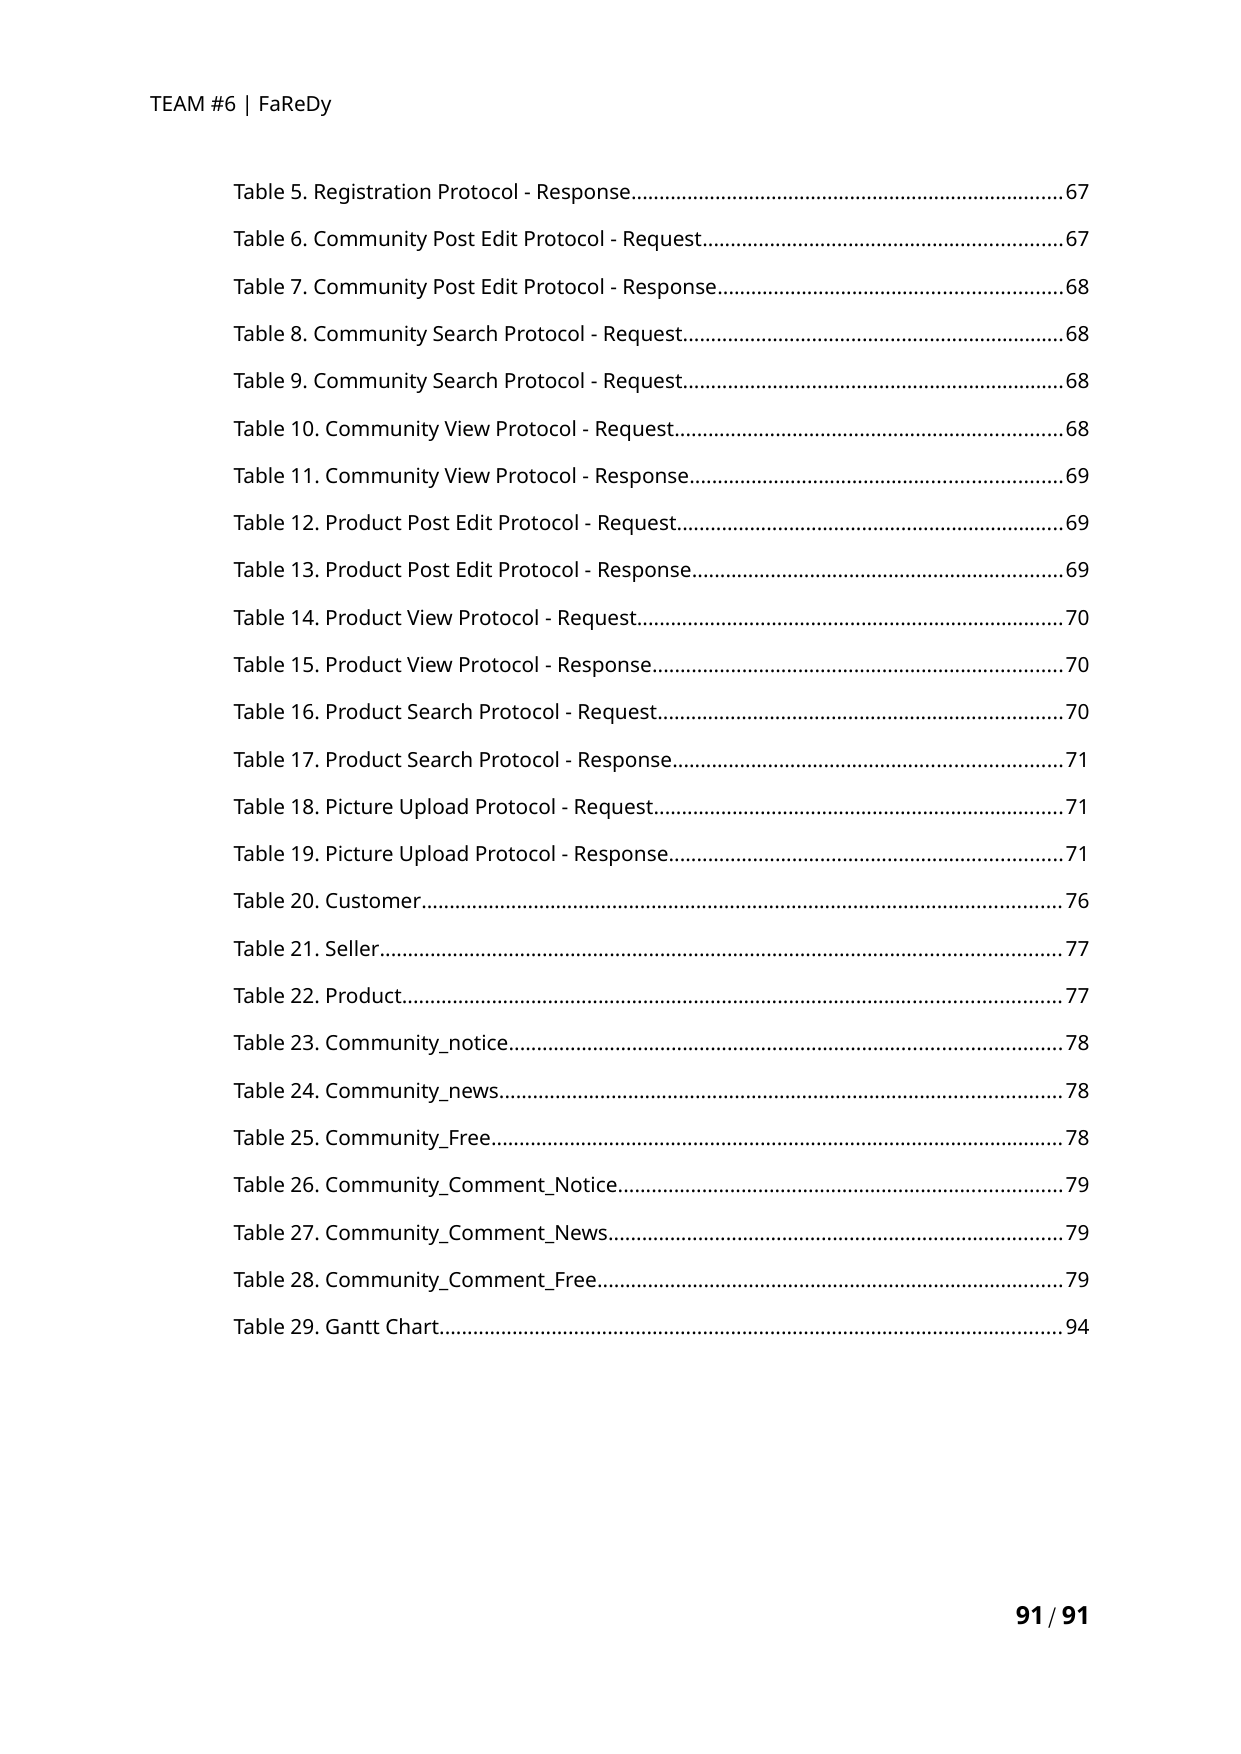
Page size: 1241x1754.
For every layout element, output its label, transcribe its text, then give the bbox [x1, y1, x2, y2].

text Table 27. Community_Comment_News 79 [233, 1218, 1090, 1246]
text Table 23. Community_notice 78 [233, 1028, 1090, 1057]
text Table 14. Product View Protocol - Request 70 [233, 603, 1090, 631]
text Table 24. Community_news 78 [233, 1076, 1090, 1104]
text Table 16. Product Search Protocol - Request 70 [233, 697, 1090, 726]
text Table 12. Product Post Edit Protocol - Request 69 [233, 508, 1090, 537]
text Table 21. Seller 77 [233, 934, 1090, 962]
text Table 11. Community View Protocol - Response 69 [233, 461, 1090, 489]
text Table 9. Community Search Protocol - Request 68 [233, 366, 1090, 395]
text Table 28. Community_Comment_Free 79 [233, 1265, 1090, 1293]
text Table 29. Gantt Chart 94 [233, 1312, 1090, 1341]
text Table 17. Product Search Protocol - Response 71 [233, 745, 1090, 773]
text Table 15. Product View Protocol - Response 70 [233, 650, 1090, 678]
text Table 19. Picture Upload Protocol - Response 71 [233, 839, 1090, 868]
text Table 8. Community Search Protocol - Request 68 [233, 319, 1090, 347]
text Table 7. Community Post Edit Protocol - Response 68 [233, 272, 1090, 300]
text Table 20. Customer 76 [233, 887, 1090, 915]
text Table 26. Community_Comment_Notice 79 [233, 1170, 1090, 1199]
text Table 22. Product 77 [233, 981, 1090, 1009]
text Table 10. Community View Protocol - Request 68 [233, 414, 1090, 442]
text Table 13. Product Post Edit Protocol - Response 69 [233, 556, 1090, 584]
text Table 5. Registration Protocol - Response 67 [233, 177, 1090, 206]
text Table 25. Community_Free 78 [233, 1123, 1090, 1151]
text Table 6. Community Post Edit Protocol - Request 67 [233, 224, 1090, 253]
text Table 18. Picture Upload Protocol - Request 71 [233, 792, 1090, 820]
